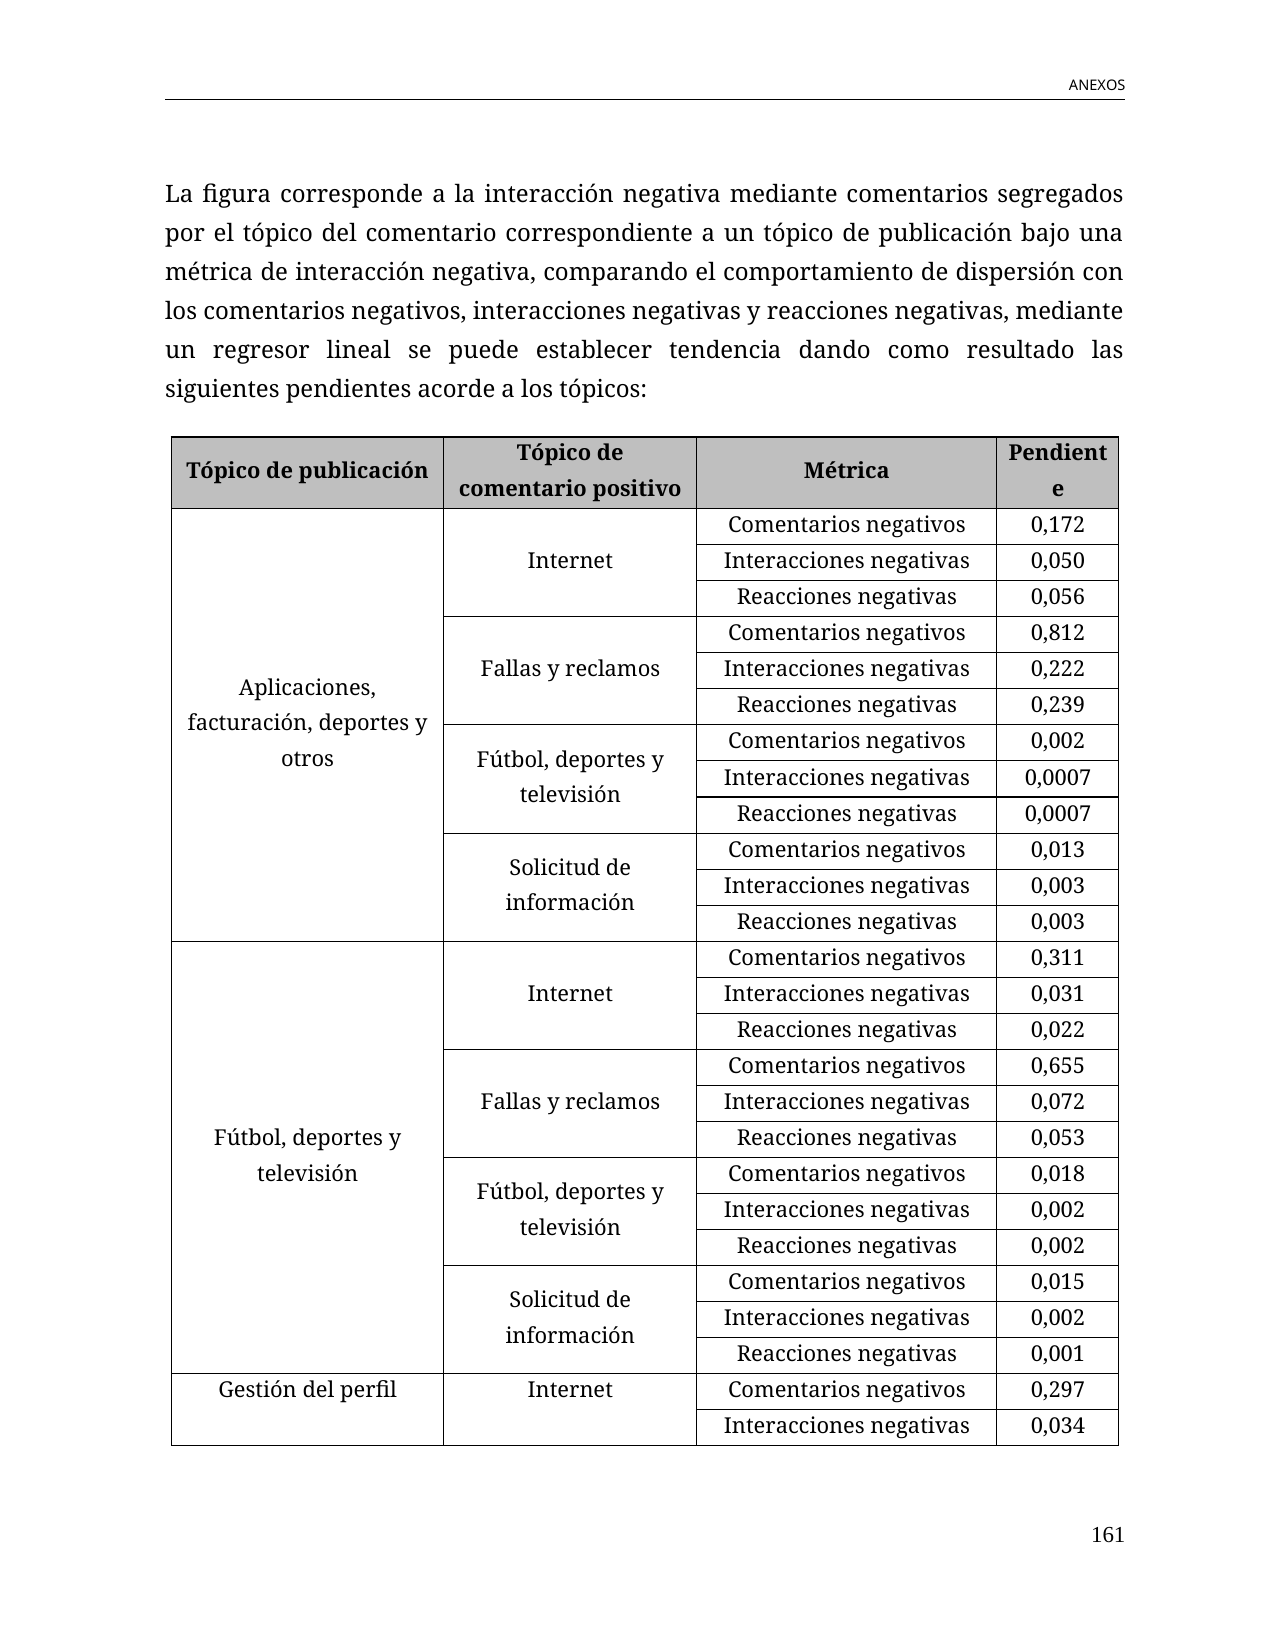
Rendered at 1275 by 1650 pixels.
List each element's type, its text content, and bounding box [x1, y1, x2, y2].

table_cell Interacciones negativas [697, 653, 996, 688]
table_cell Reacciones negativas [697, 1230, 996, 1265]
table_cell Fútbol, deportes y televisión [444, 1158, 696, 1265]
table_cell 0,311 [997, 942, 1118, 977]
table_cell Reacciones negativas [697, 1122, 996, 1157]
table_cell Interacciones negativas [697, 761, 996, 796]
table_header Métrica [697, 438, 996, 508]
table_cell 0,812 [997, 617, 1118, 652]
table_cell Internet [444, 509, 696, 616]
table_header Tópico de comentario positivo [444, 438, 696, 508]
table_cell 0,239 [997, 689, 1118, 724]
table_cell 0,222 [997, 653, 1118, 688]
table_cell Comentarios negativos [697, 1266, 996, 1301]
table_cell Internet [444, 942, 696, 1049]
table_cell Fútbol, deportes y televisión [444, 725, 696, 832]
table_cell 0,0007 [997, 798, 1118, 832]
table_cell Interacciones negativas [697, 1410, 996, 1445]
table_cell Reacciones negativas [697, 1338, 996, 1373]
table_cell 0,022 [997, 1014, 1118, 1049]
table_cell Gestión del perfil [172, 1374, 443, 1445]
table_cell Comentarios negativos [697, 725, 996, 760]
table_cell Reacciones negativas [697, 906, 996, 941]
table_cell 0,031 [997, 978, 1118, 1013]
table_cell 0,001 [997, 1338, 1118, 1373]
table_cell 0,050 [997, 545, 1118, 580]
table_cell 0,002 [997, 1302, 1118, 1337]
table_cell Interacciones negativas [697, 1302, 996, 1337]
table_cell Fútbol, deportes y televisión [172, 942, 443, 1373]
table_cell 0,013 [997, 834, 1118, 868]
table_header Pendiente [997, 438, 1118, 508]
table_cell Comentarios negativos [697, 1374, 996, 1409]
table_cell Interacciones negativas [697, 545, 996, 580]
table_cell 0,002 [997, 725, 1118, 760]
table_cell Interacciones negativas [697, 1086, 996, 1121]
table_cell 0,0007 [997, 761, 1118, 796]
table_cell 0,015 [997, 1266, 1118, 1301]
table_cell Comentarios negativos [697, 617, 996, 652]
table_cell Interacciones negativas [697, 978, 996, 1013]
table_cell 0,003 [997, 870, 1118, 904]
table_cell Solicitud de información [444, 1266, 696, 1373]
table_cell Internet [444, 1374, 696, 1445]
table_cell Interacciones negativas [697, 870, 996, 904]
table_cell 0,172 [997, 509, 1118, 544]
table_cell Fallas y reclamos [444, 1050, 696, 1157]
table_cell 0,056 [997, 581, 1118, 616]
table_cell Solicitud de información [444, 834, 696, 941]
table_cell 0,297 [997, 1374, 1118, 1409]
table_header Tópico de publicación [172, 438, 443, 508]
table_cell Aplicaciones, facturación, deportes y otros [172, 509, 443, 941]
table_cell 0,002 [997, 1194, 1118, 1229]
table_cell Interacciones negativas [697, 1194, 996, 1229]
table_cell Reacciones negativas [697, 689, 996, 724]
table_cell 0,072 [997, 1086, 1118, 1121]
table_cell 0,053 [997, 1122, 1118, 1157]
table_cell Comentarios negativos [697, 834, 996, 868]
table_cell Reacciones negativas [697, 1014, 996, 1049]
table_cell 0,018 [997, 1158, 1118, 1193]
table_cell Comentarios negativos [697, 1050, 996, 1085]
table_cell 0,003 [997, 906, 1118, 941]
table_cell Reacciones negativas [697, 581, 996, 616]
table_cell 0,655 [997, 1050, 1118, 1085]
table_cell Comentarios negativos [697, 509, 996, 544]
table_cell Comentarios negativos [697, 942, 996, 977]
text La figura corresponde a la interacción negativa mediante comentarios segregados por el tópico del comentario correspondiente a un tópico de publicación bajo una métrica de interacción negativa, comparando el comportamiento de dispersión con los comentarios negativos, interacciones negativas y reacciones negativas, mediante un regresor lineal se puede establecer tendencia dando como resultado las siguientes pendientes acorde a los tópicos: [165, 177, 1125, 405]
table_cell Fallas y reclamos [444, 617, 696, 724]
table_cell 0,034 [997, 1410, 1118, 1445]
table_cell Comentarios negativos [697, 1158, 996, 1193]
table_cell Reacciones negativas [697, 798, 996, 832]
table_cell 0,002 [997, 1230, 1118, 1265]
